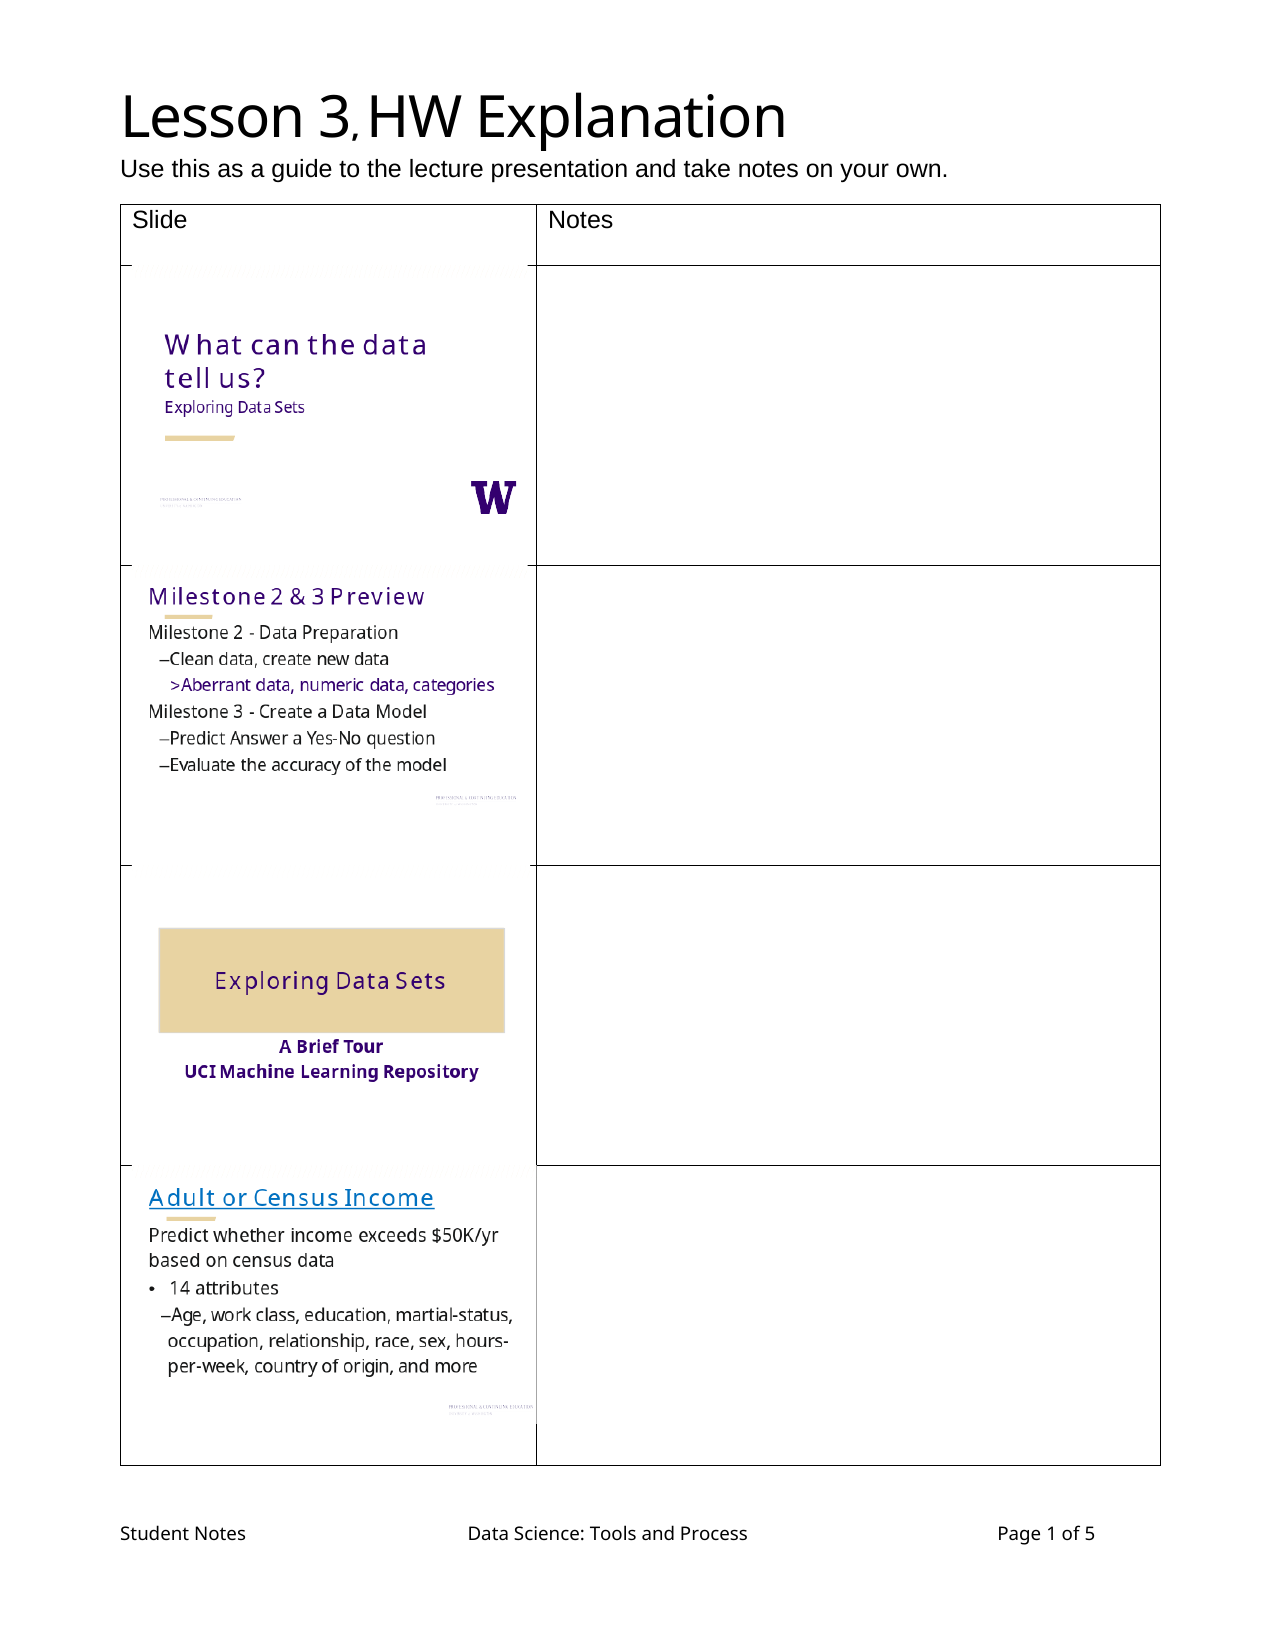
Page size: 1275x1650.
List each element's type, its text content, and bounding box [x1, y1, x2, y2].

table_header Slide [121, 205, 536, 265]
table_cell [121, 866, 536, 1165]
table_cell [121, 266, 536, 565]
table_header Notes [537, 205, 1160, 265]
table_cell [537, 566, 1160, 865]
table_cell [537, 866, 1160, 1165]
table_cell [537, 266, 1160, 565]
table_cell [121, 566, 536, 865]
table_cell [121, 1166, 536, 1465]
table_cell [537, 1166, 1160, 1465]
text Use this as a guide to the lecture presentation and take notes on your own. [120, 154, 1155, 183]
